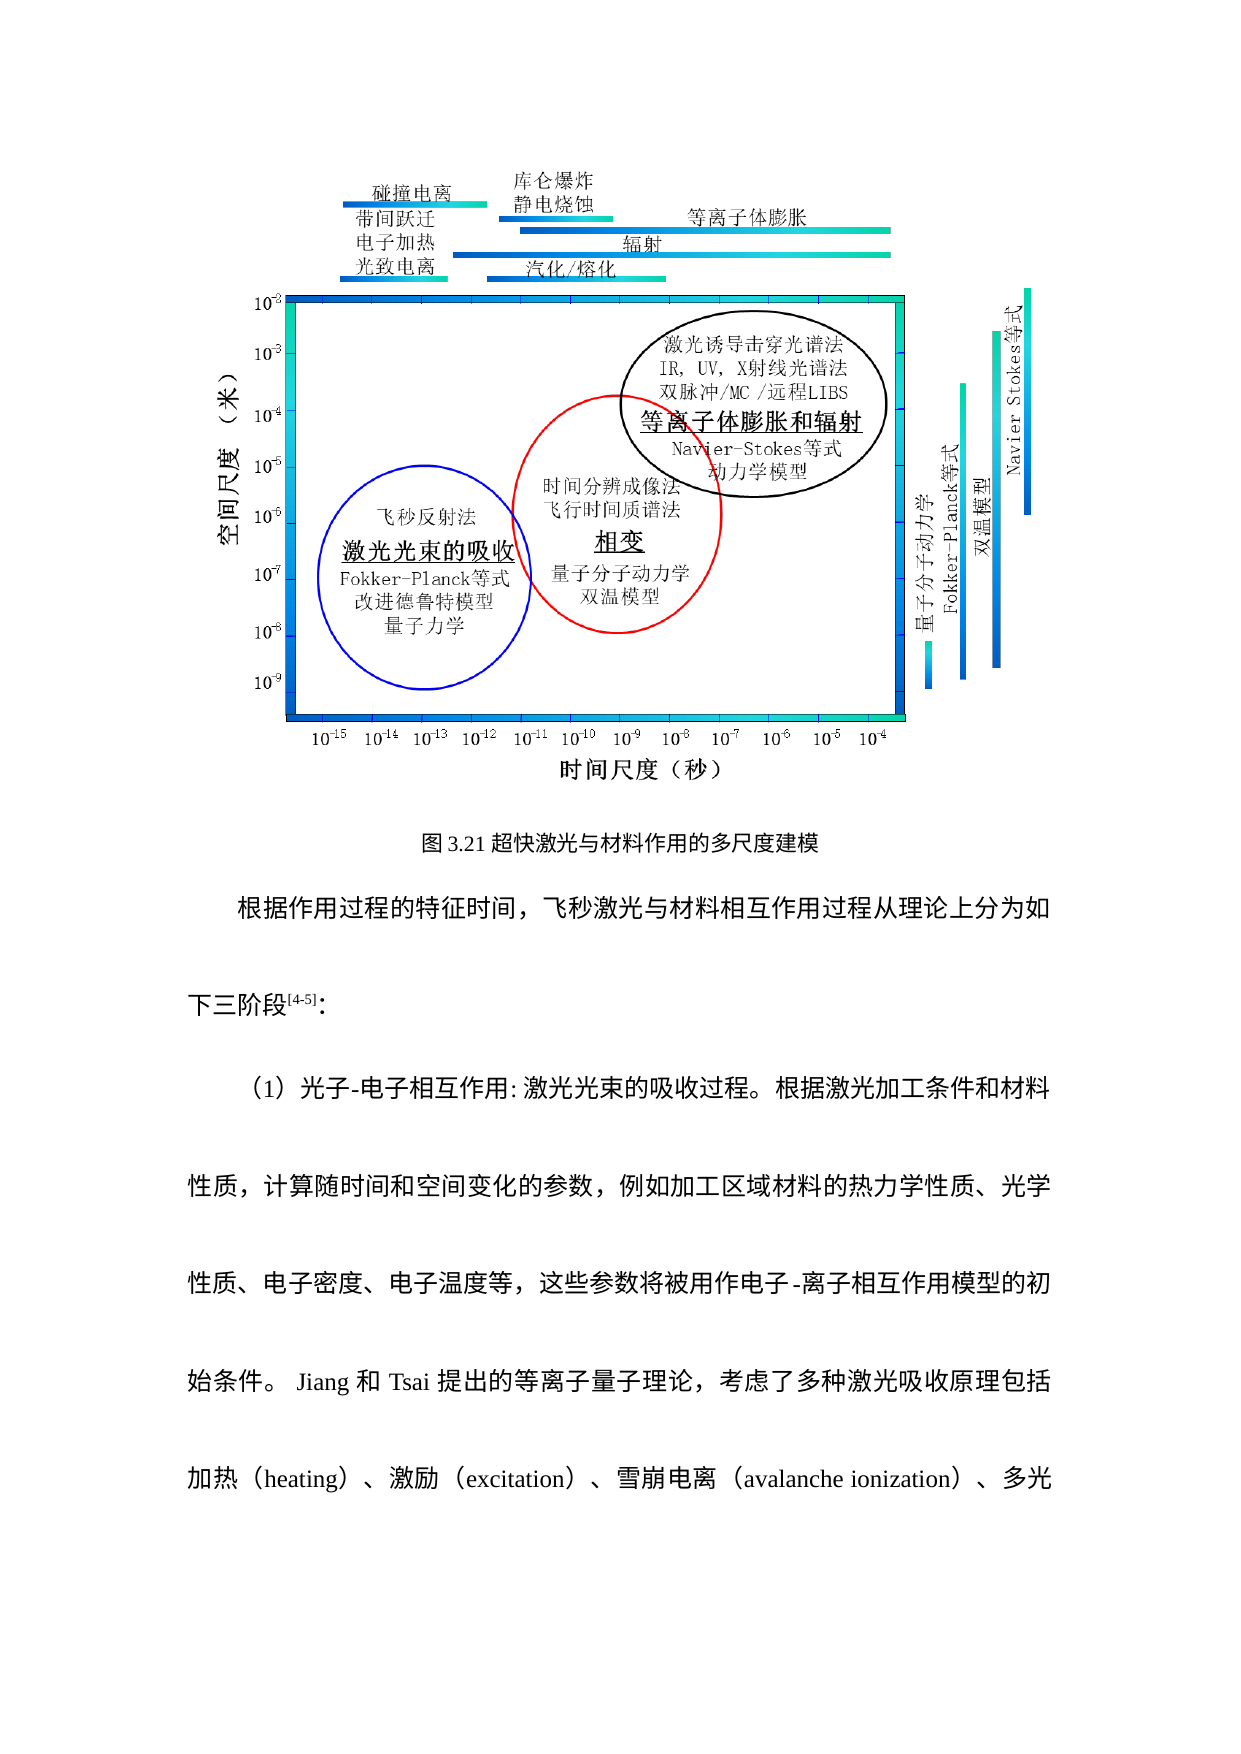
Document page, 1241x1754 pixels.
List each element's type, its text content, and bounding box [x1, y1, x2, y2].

picture [205, 162, 1036, 804]
text 图3.21 超快激光与材料作用的多尺度建模 [187, 825, 1053, 858]
text 根据作用过程的特征时间，飞秒激光与材料相互作用过程从理论上分为如下三阶段[4-5]： [187, 874, 1053, 1036]
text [187, 1054, 1053, 1509]
